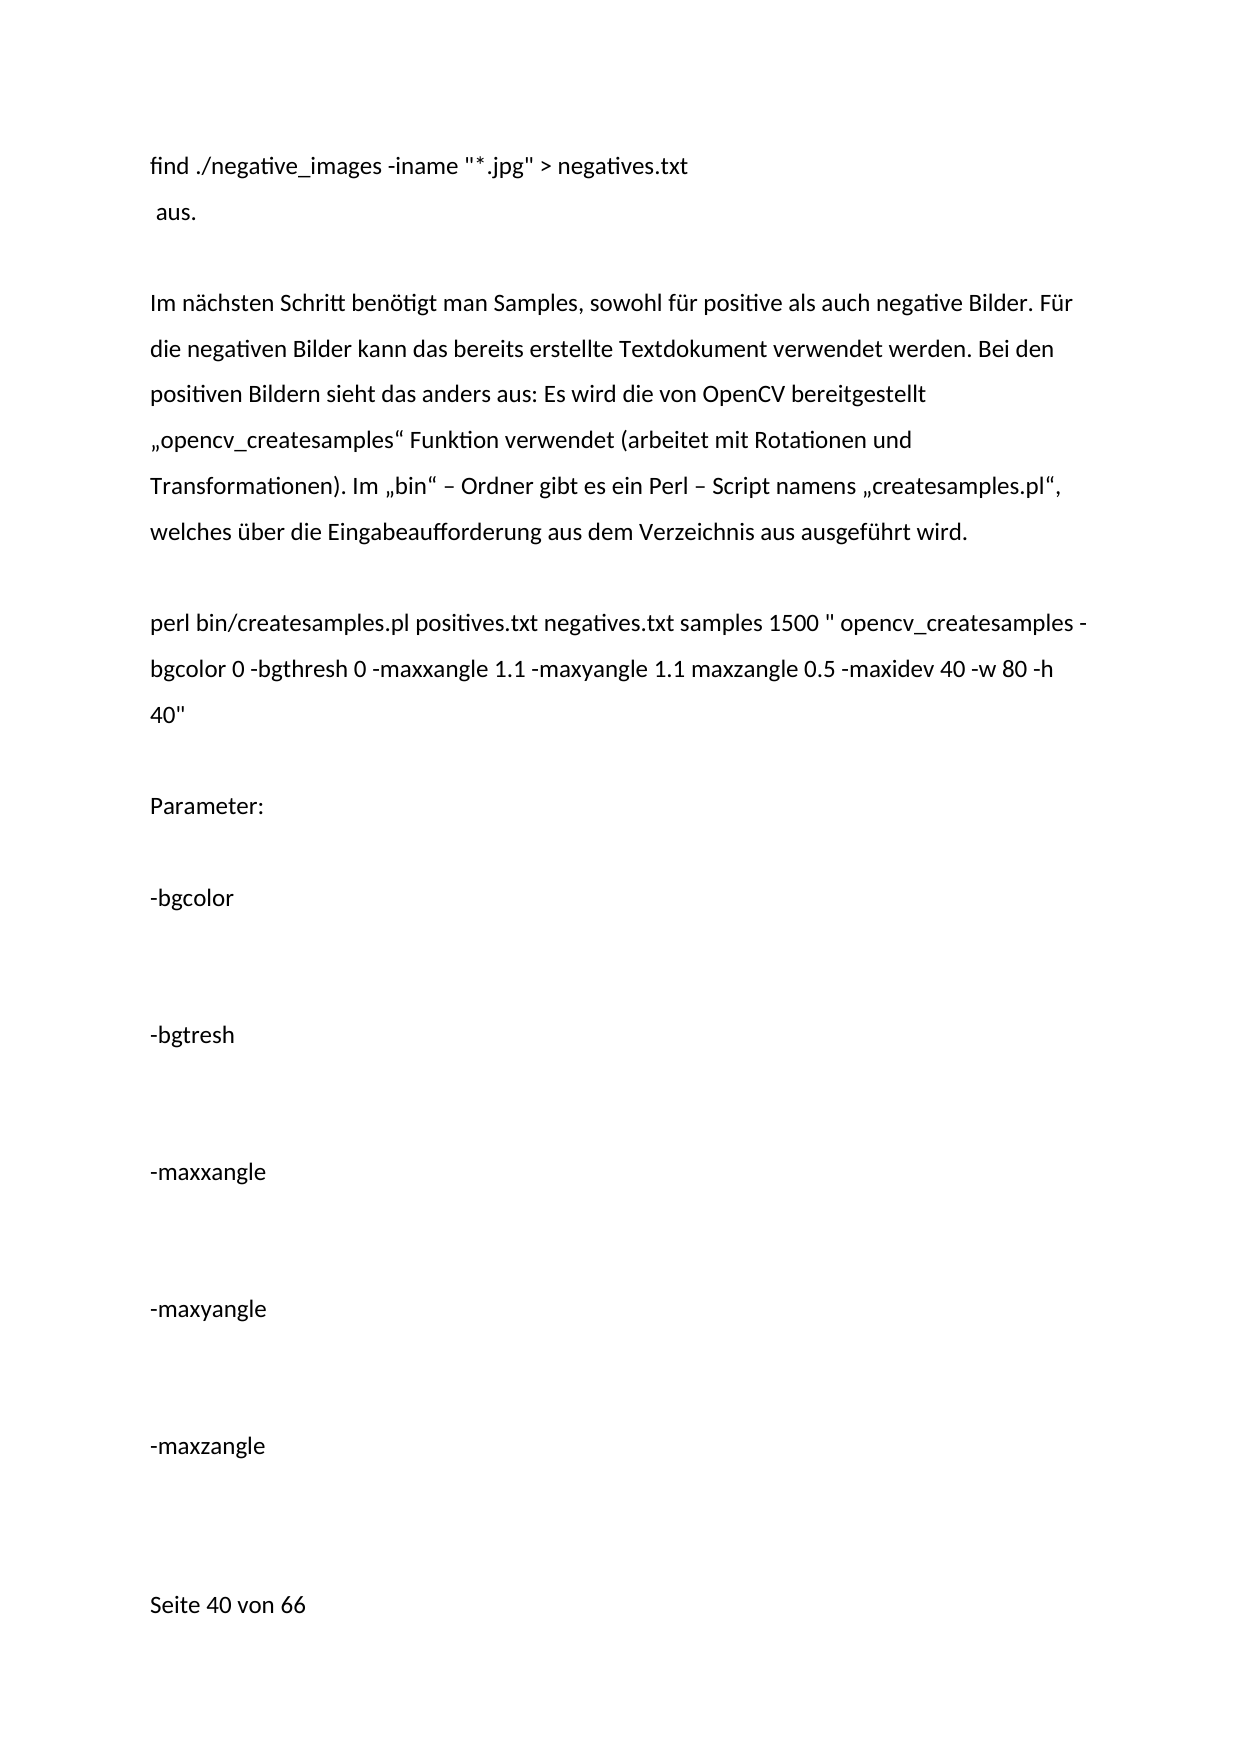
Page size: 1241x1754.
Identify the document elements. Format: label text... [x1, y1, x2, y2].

text -maxyangle [150, 1293, 1090, 1324]
text aus. [150, 196, 1090, 226]
text find ./negative_images -iname "*.jpg" > negatives.txt [150, 150, 1090, 181]
text -bgcolor [150, 882, 1090, 912]
text -maxzangle [150, 1430, 1090, 1461]
text -bgtresh [150, 1019, 1090, 1049]
text Parameter: [150, 790, 1090, 821]
text perl bin/createsamples.pl positives.txt negatives.txt samples 1500 " opencv_createsamples -bgcolor 0 -bgthresh 0 -maxxangle 1.1 -maxyangle 1.1 maxzangle 0.5 -maxidev 40 -w 80 -h 40" [150, 607, 1090, 729]
text Im nächsten Schritt benötigt man Samples, sowohl für positive als auch negative Bilder. Für die negativen Bilder kann das bereits erstellte Textdokument verwendet werden. Bei den positiven Bildern sieht das anders aus: Es wird die von OpenCV bereitgestellt „opencv_createsamples“ Funktion verwendet (arbeitet mit Rotationen und Transformationen). Im „bin“ – Ordner gibt es ein Perl – Script namens „createsamples.pl“, welches über die Eingabeaufforderung aus dem Verzeichnis aus ausgeführt wird. [150, 287, 1090, 546]
text -maxxangle [150, 1156, 1090, 1187]
